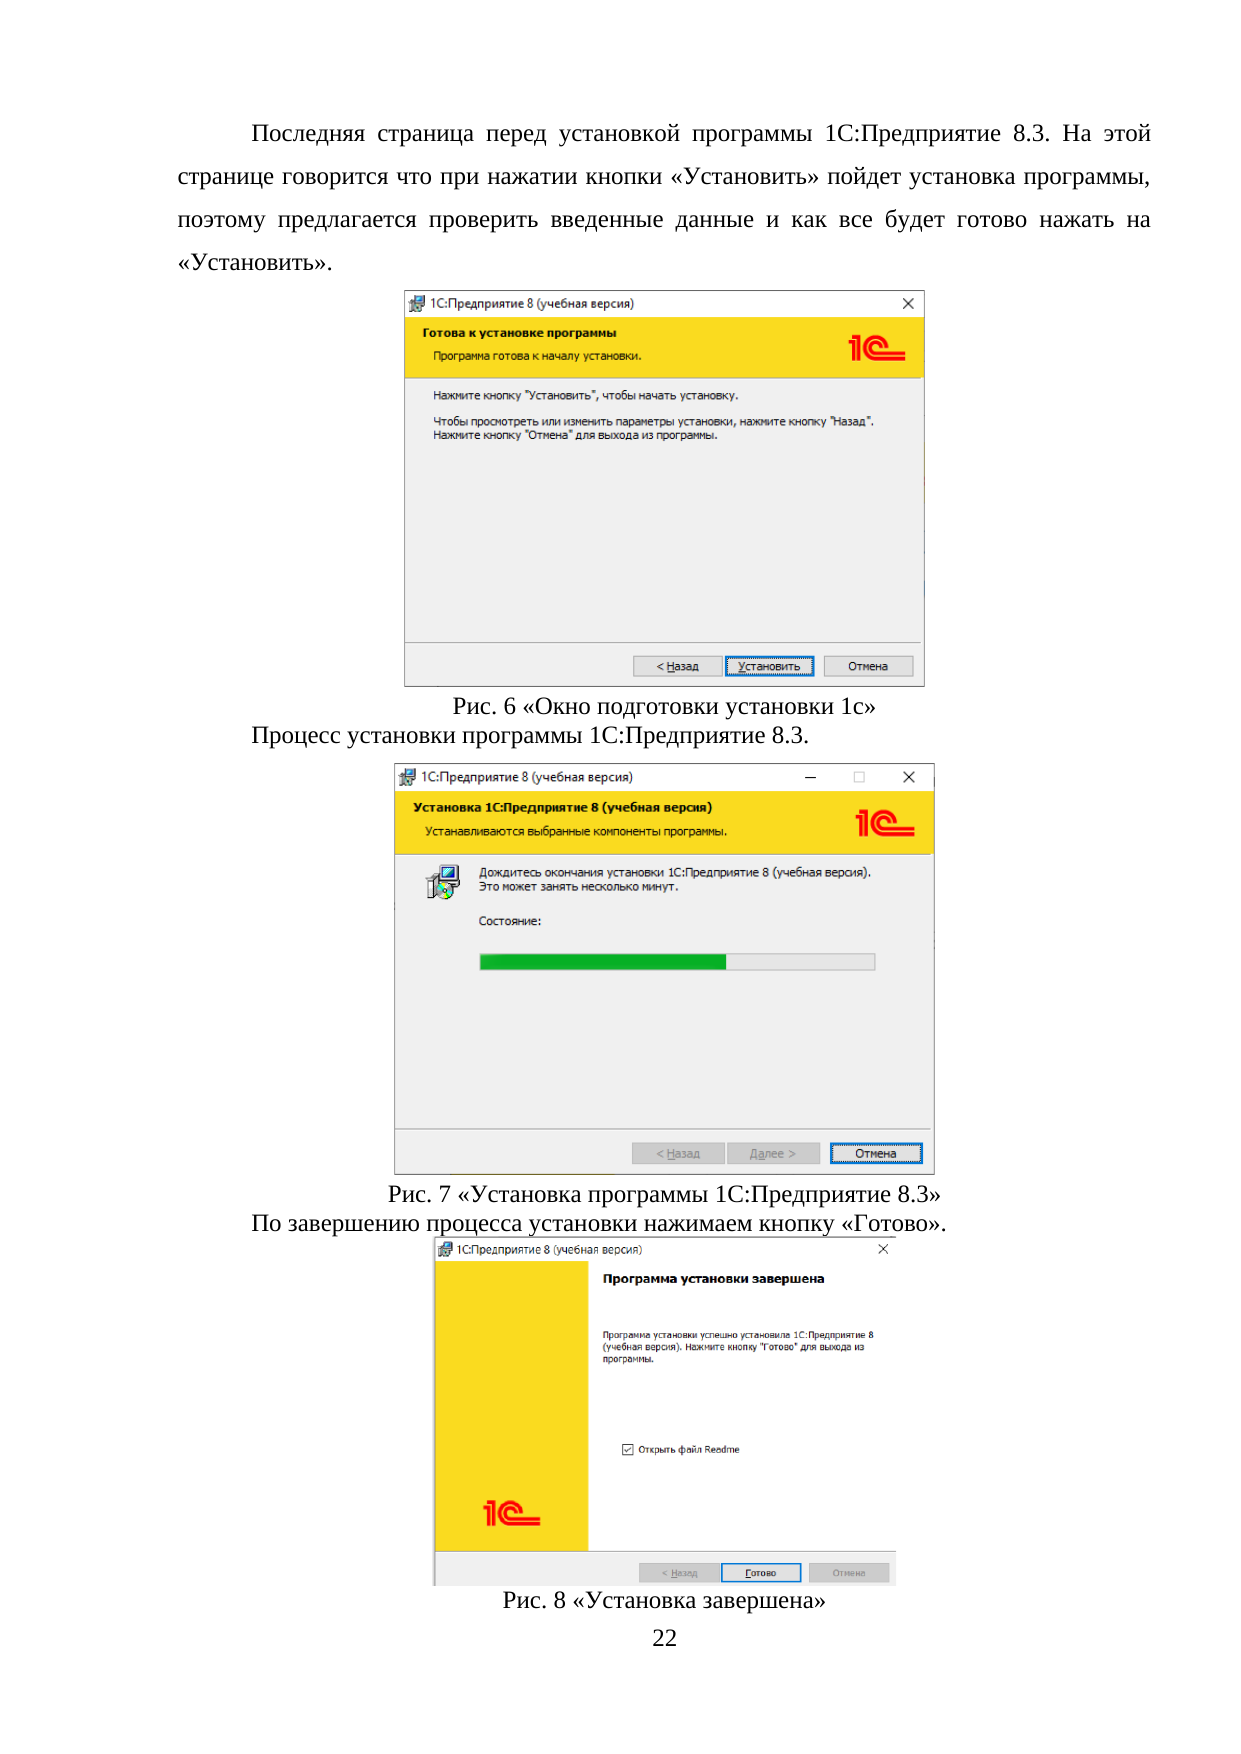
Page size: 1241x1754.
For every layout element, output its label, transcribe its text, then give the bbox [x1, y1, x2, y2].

picture [404, 290, 925, 687]
text Рис. 8 «Установка завершена» [177, 1586, 1152, 1614]
text Процесс установки программы 1С:Предприятие 8.3. [177, 720, 1152, 749]
text Последняя страница перед установкой программы 1С:Предприятие 8.3. На этой странице говорится что при нажатии кнопки «Установить» пойдет установка программы, поэтому предлагается проверить введенные данные и как все будет готово нажать на «Установить». [177, 118, 1152, 276]
list По завершению процесса установки нажимаем кнопку «Готово». [177, 1208, 1152, 1237]
list Рис. 7 «Установка программы 1С:Предприятие 8.3» [177, 1179, 1152, 1208]
list Рис. 6 «Окно подготовки установки 1с» [177, 691, 1152, 720]
picture [394, 763, 935, 1175]
picture [432, 1236, 897, 1586]
